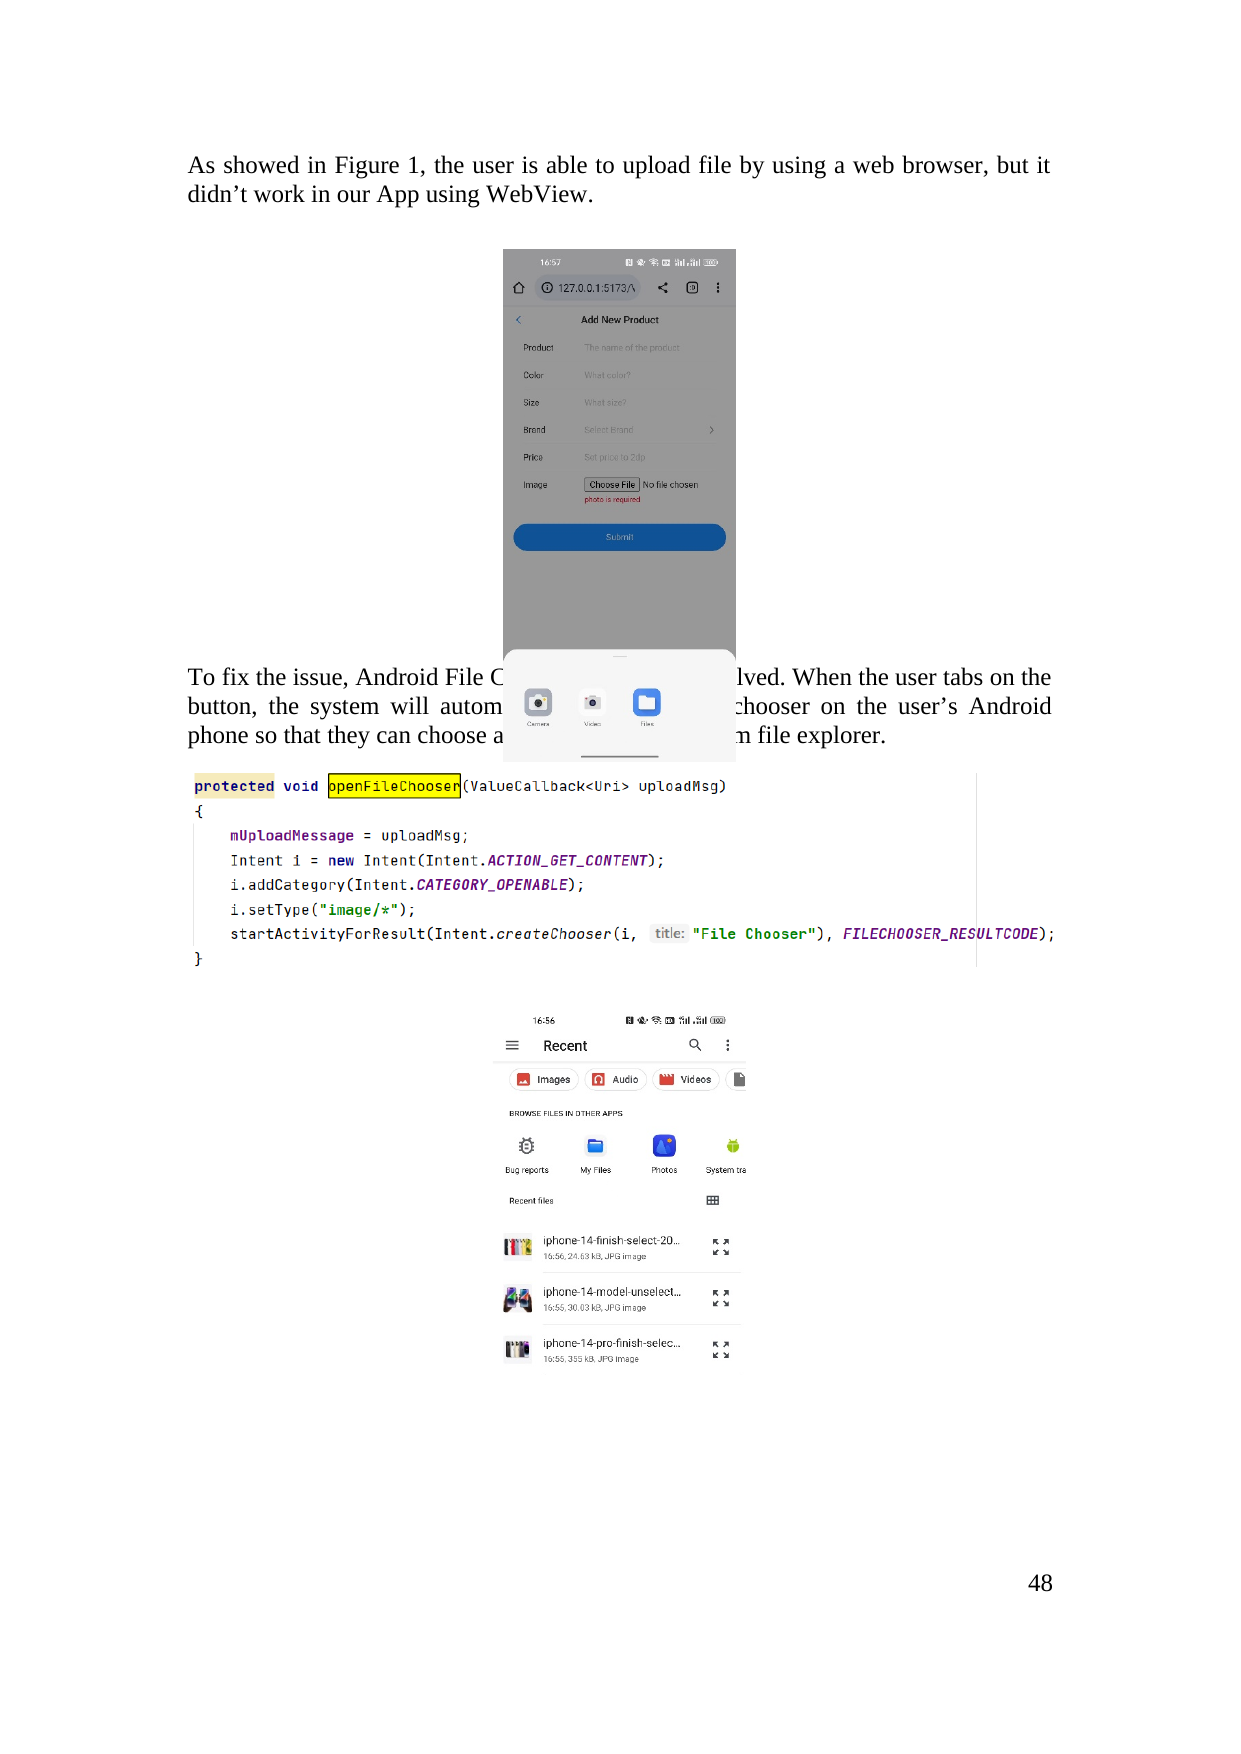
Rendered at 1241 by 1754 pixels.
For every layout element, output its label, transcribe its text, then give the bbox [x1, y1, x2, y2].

picture [187, 773, 1053, 967]
picture [492, 1006, 746, 1375]
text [187, 150, 1053, 207]
text To fix the issue, Android File Chooser function is involved. When the user tabs on the button, the system will automatically open the file chooser on the user’s Android phone so that they can choose an image from the system file explorer. [187, 662, 503, 749]
picture [503, 249, 736, 762]
text To fix the issue, Android File Chooser function is involved. When the user tabs on the button, the system will automatically open the file chooser on the user’s Android phone so that they can choose an image from the system file explorer. [736, 662, 1053, 749]
